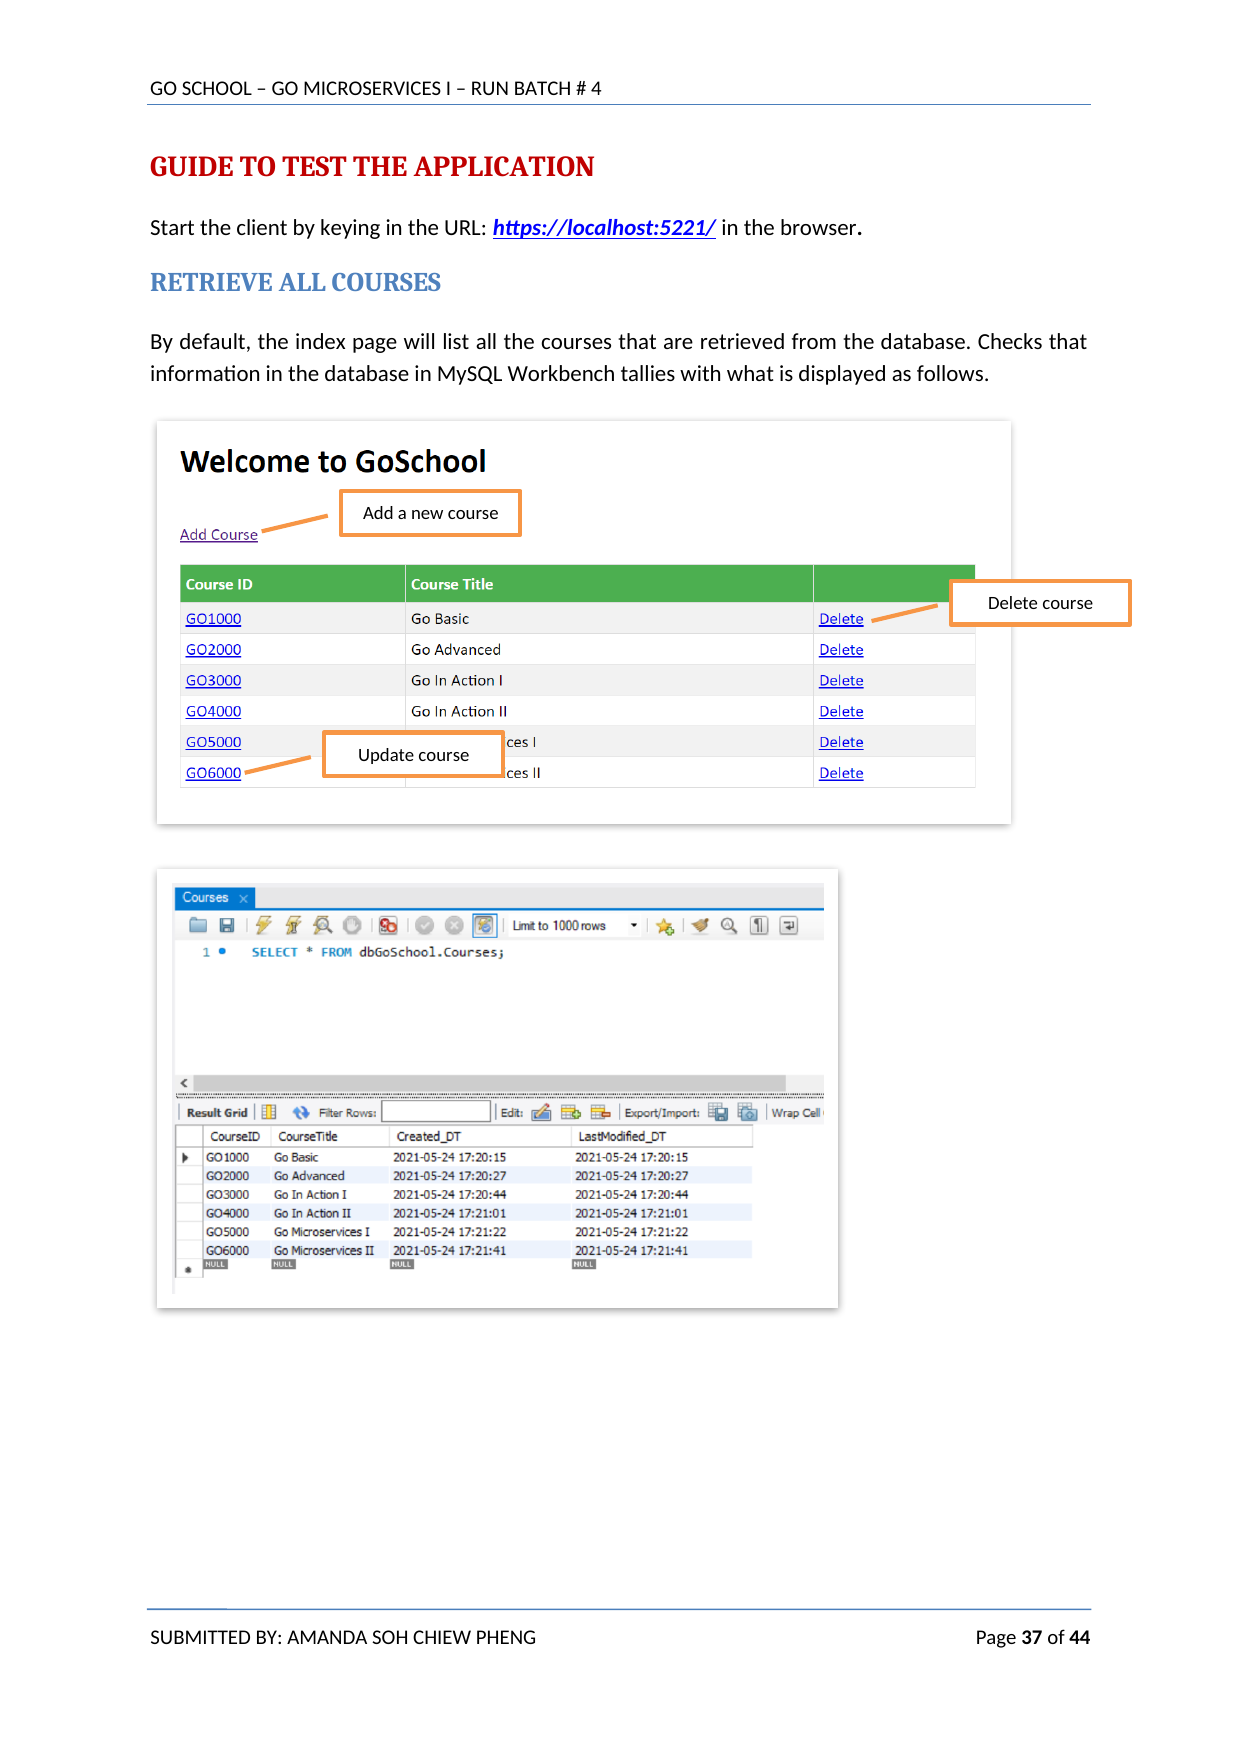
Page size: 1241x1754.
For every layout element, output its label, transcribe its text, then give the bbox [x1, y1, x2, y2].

picture [172, 435, 996, 809]
text By default, the index page will list all the courses that are retrieved from the database. Checks that information in the database in MySQL Workbench tallies with what is displayed as follows. [150, 327, 1090, 387]
subtitle GUIDE TO TEST THE APPLICATION [150, 150, 1090, 183]
picture [172, 883, 824, 1294]
text Start the client by keying in the URL: https://localhost:5221/ in the browser. [150, 213, 1090, 242]
subtitle RETRIEVE ALL COURSES [150, 267, 1090, 298]
